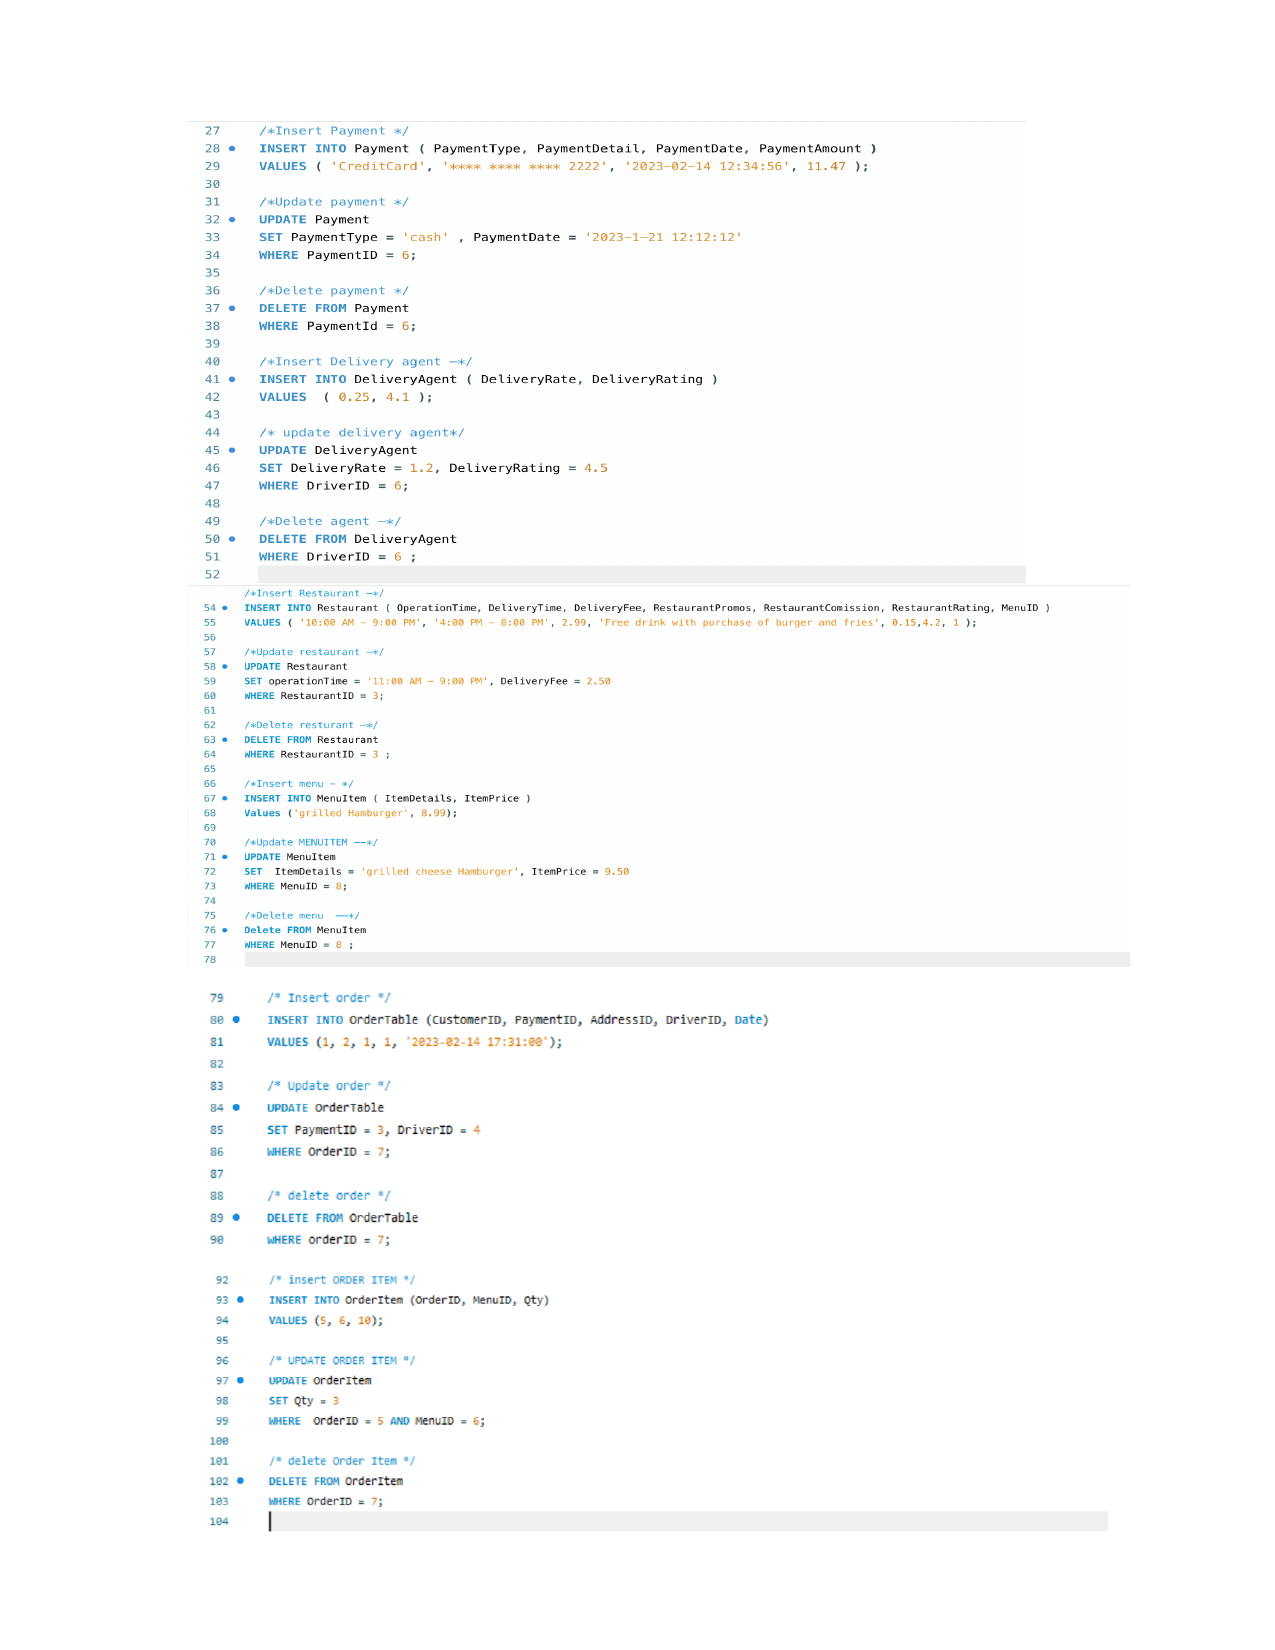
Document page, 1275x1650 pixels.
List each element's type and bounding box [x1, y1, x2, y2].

list [150, 120, 1162, 968]
picture [187, 120, 1026, 584]
picture [187, 585, 1131, 968]
picture [208, 1267, 1109, 1533]
picture [187, 986, 1042, 1249]
